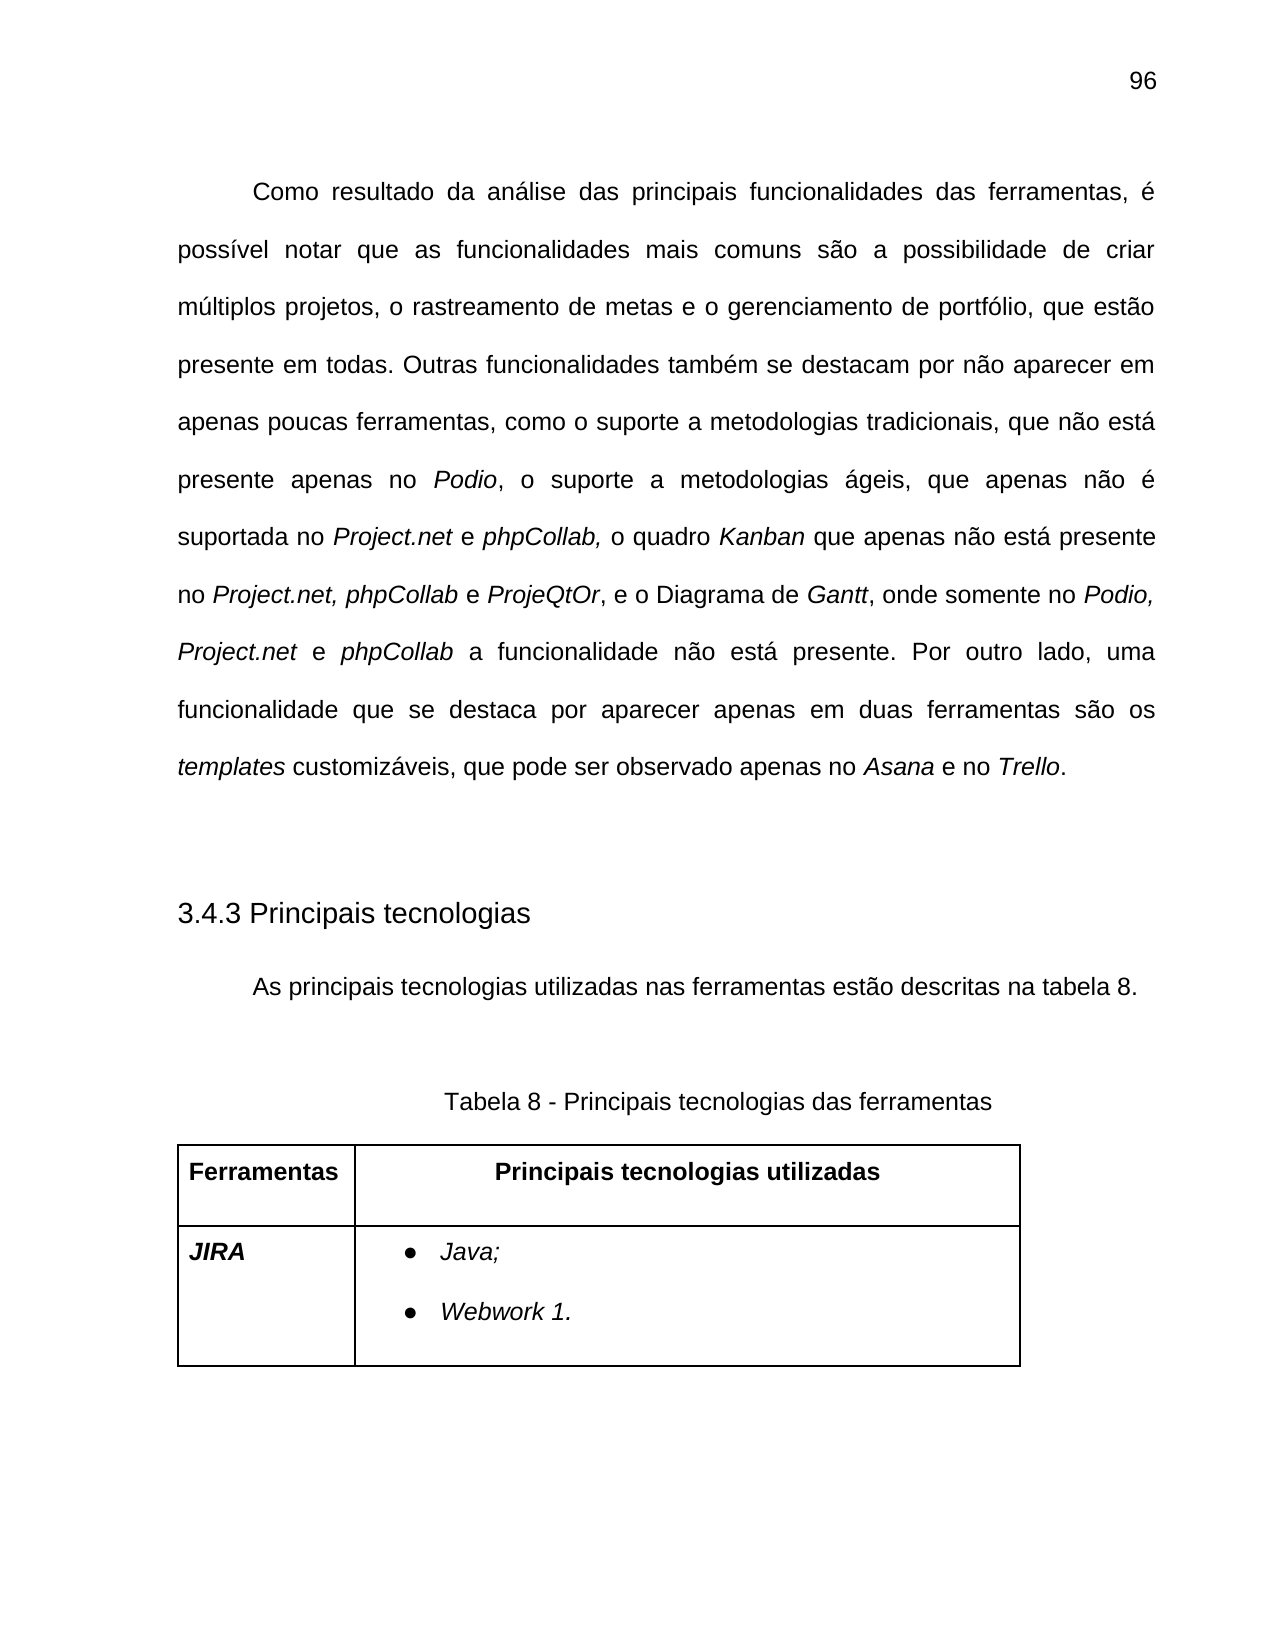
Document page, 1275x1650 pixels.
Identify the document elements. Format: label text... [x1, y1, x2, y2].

table_cell JIRA [179, 1227, 354, 1365]
text Tabela 8 - Principais tecnologias das ferramentas [177, 1087, 1157, 1116]
table_header Principais tecnologias utilizadas [356, 1146, 1019, 1224]
text Como resultado da análise das principais funcionalidades das ferramentas, é possível notar que as funcionalidades mais comuns são a possibilidade de criar múltiplos projetos, o rastreamento de metas e o gerenciamento de portfólio, que estão presente em todas. Outras funcionalidades também se destacam por não aparecer em apenas poucas ferramentas, como o suporte a metodologias tradicionais, que não está presente apenas no Podio, o suporte a metodologias ágeis, que apenas não é suportada no Project.net e phpCollab, o quadro Kanban que apenas não está presente no Project.net, phpCollab e ProjeQtOr, e o Diagrama de Gantt, onde somente no Podio, Project.net e phpCollab a funcionalidade não está presente. Por outro lado, uma funcionalidade que se destaca por aparecer apenas em duas ferramentas são os templates customizáveis, que pode ser observado apenas no Asana e no Trello. [177, 177, 1157, 781]
subtitle 3.4.3 Principais tecnologias [177, 896, 1157, 930]
table_cell Java; Webwork 1. [356, 1227, 1019, 1365]
text As principais tecnologias utilizadas nas ferramentas estão descritas na tabela 8. [177, 972, 1157, 1001]
table_header Ferramentas [179, 1146, 354, 1224]
